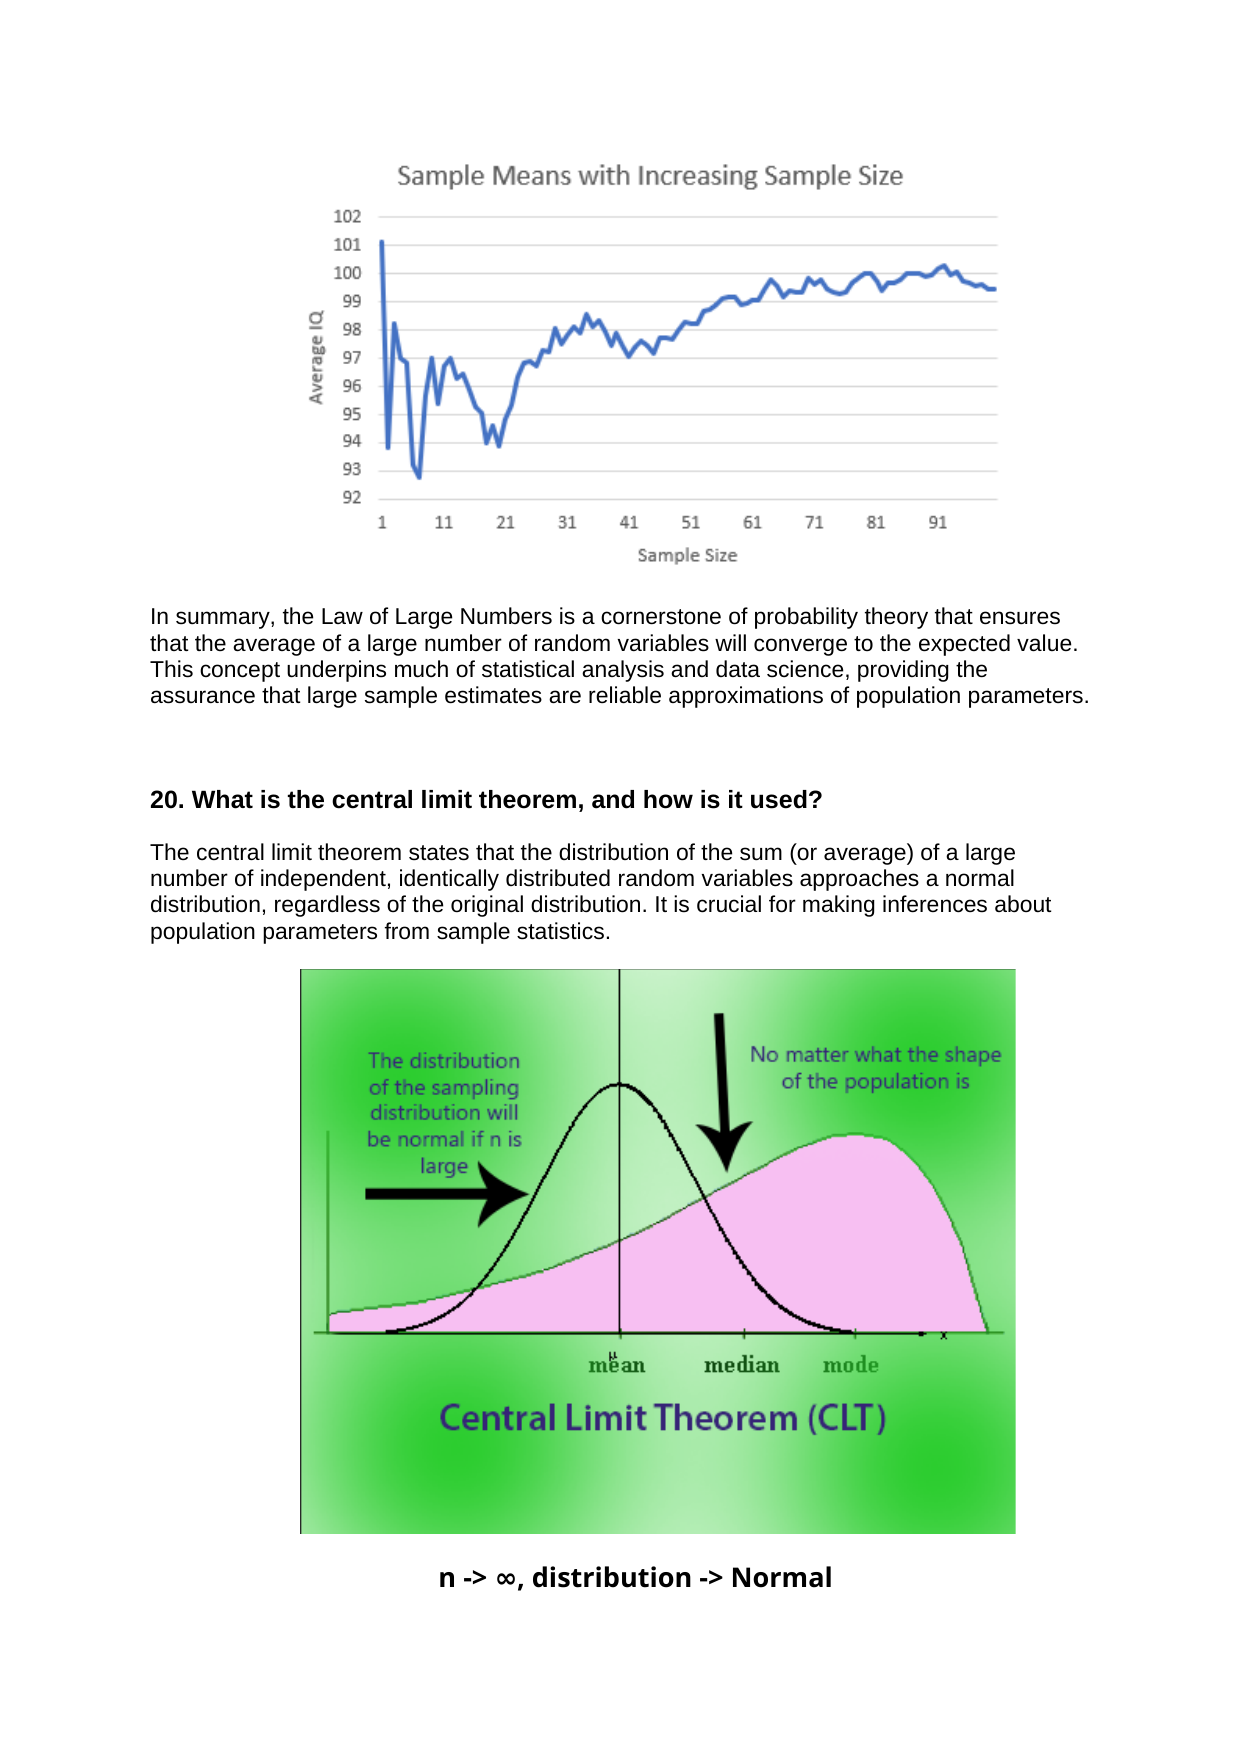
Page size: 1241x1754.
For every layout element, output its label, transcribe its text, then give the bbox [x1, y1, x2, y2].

picture [300, 969, 1016, 1534]
text n -> ∞, distribution -> Normal [375, 1558, 1090, 1595]
text The central limit theorem states that the distribution of the sum (or average) of a large number of independent, identically distributed random variables approaches a normal distribution, regardless of the original distribution. It is crucial for making inferences about population parameters from sample statistics. [150, 839, 1090, 944]
picture [300, 150, 1011, 579]
text 20. What is the central limit theorem, and how is it used? [150, 785, 1090, 814]
text In summary, the Law of Large Numbers is a cornerstone of probability theory that ensures that the average of a large number of random variables will converge to the expected value. This concept underpins much of statistical analysis and data science, providing the assurance that large sample estimates are reliable approximations of population parameters. [150, 603, 1090, 708]
